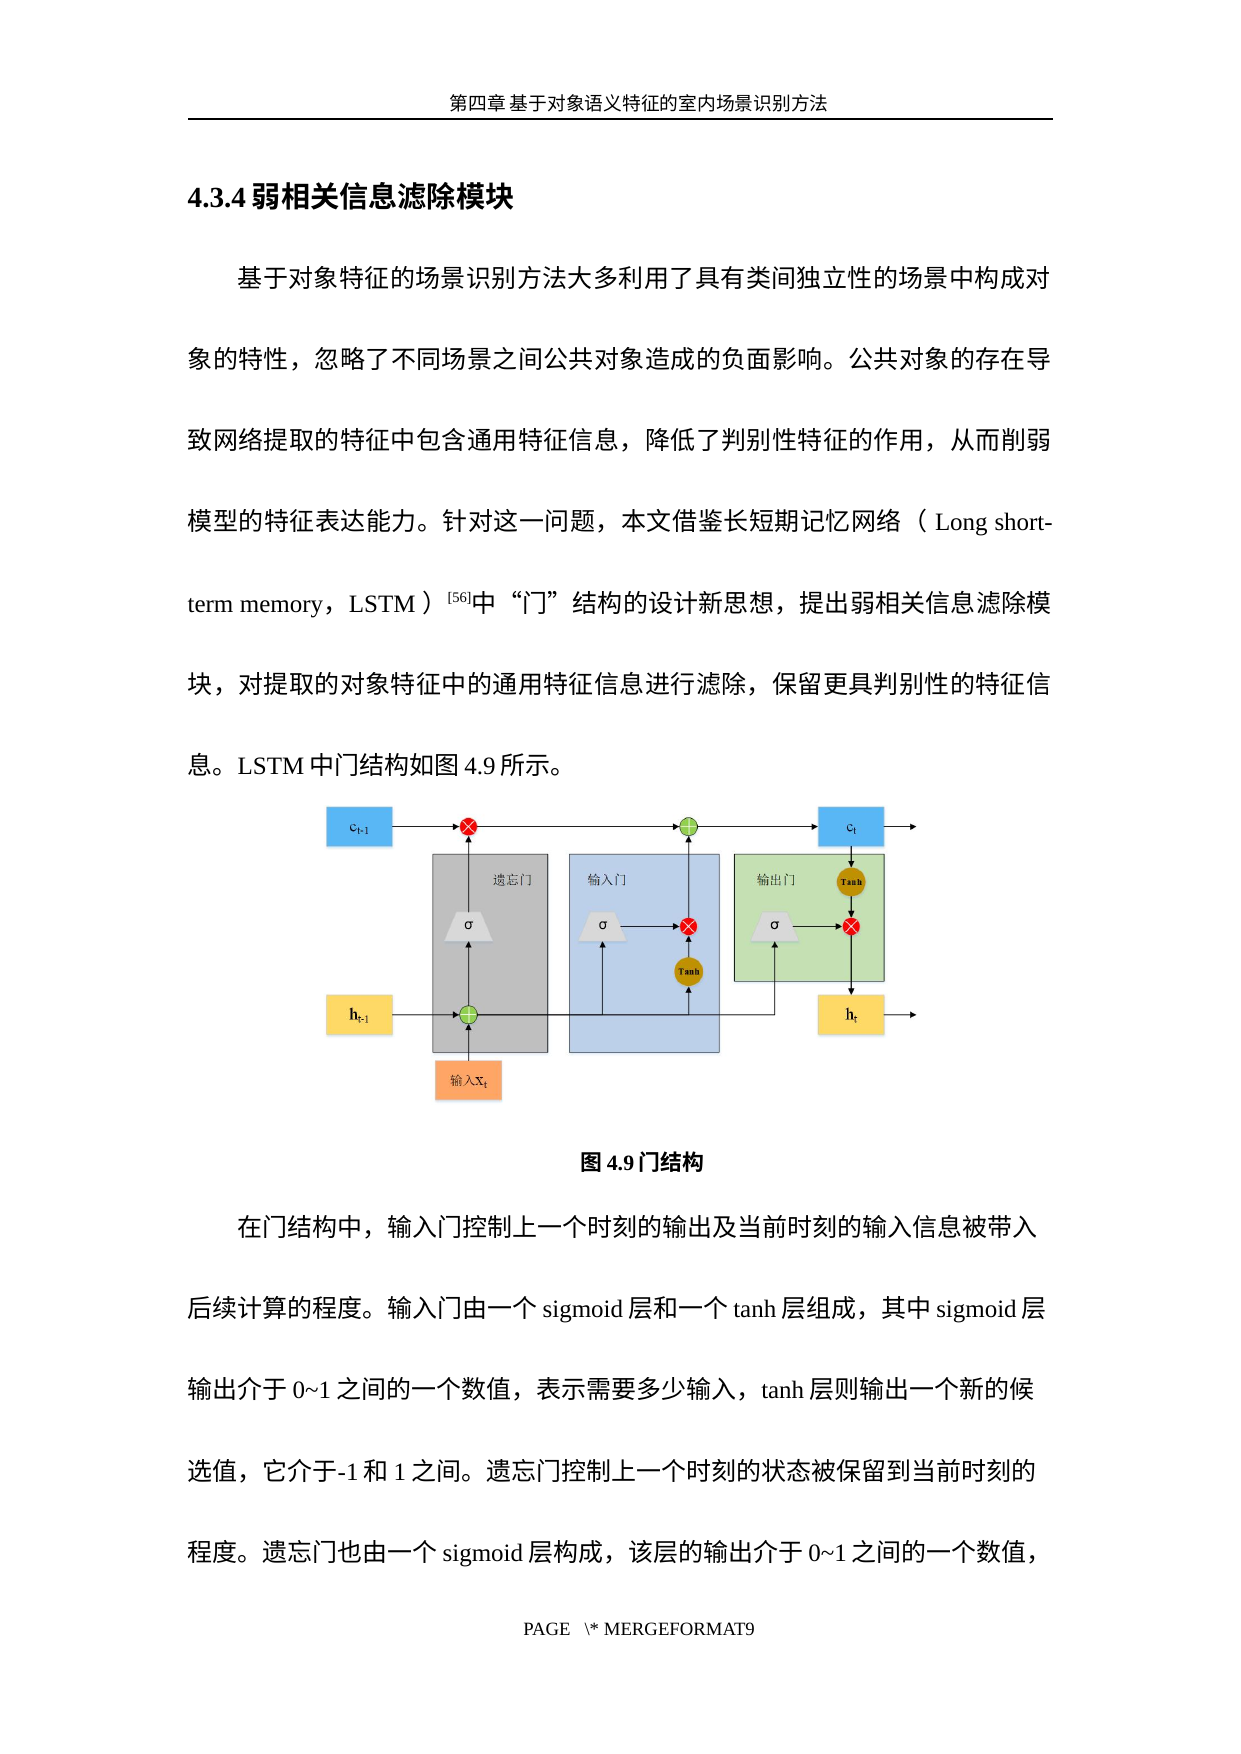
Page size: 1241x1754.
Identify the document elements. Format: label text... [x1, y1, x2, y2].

text 图4.9门结构 [187, 1145, 1053, 1177]
text 基于对象特征的场景识别方法大多利用了具有类间独立性的场景中构成对象的特性，忽略了不同场景之间公共对象造成的负面影响。公共对象的存在导致网络提取的特征中包含通用特征信息，降低了判别性特征的作用，从而削弱模型的特征表达能力。针对这一问题，本文借鉴长短期记忆网络（ Long short-term memory，LSTM ）[56]中“门”结构的设计新思想，提出弱相关信息滤除模块，对提取的对象特征中的通用特征信息进行滤除，保留更具判别性的特征信息。LSTM中门结构如图4.9所示。 [187, 244, 1053, 796]
picture [323, 805, 917, 1105]
text 4.3.4弱相关信息滤除模块 [187, 162, 1053, 227]
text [187, 1193, 1053, 1583]
